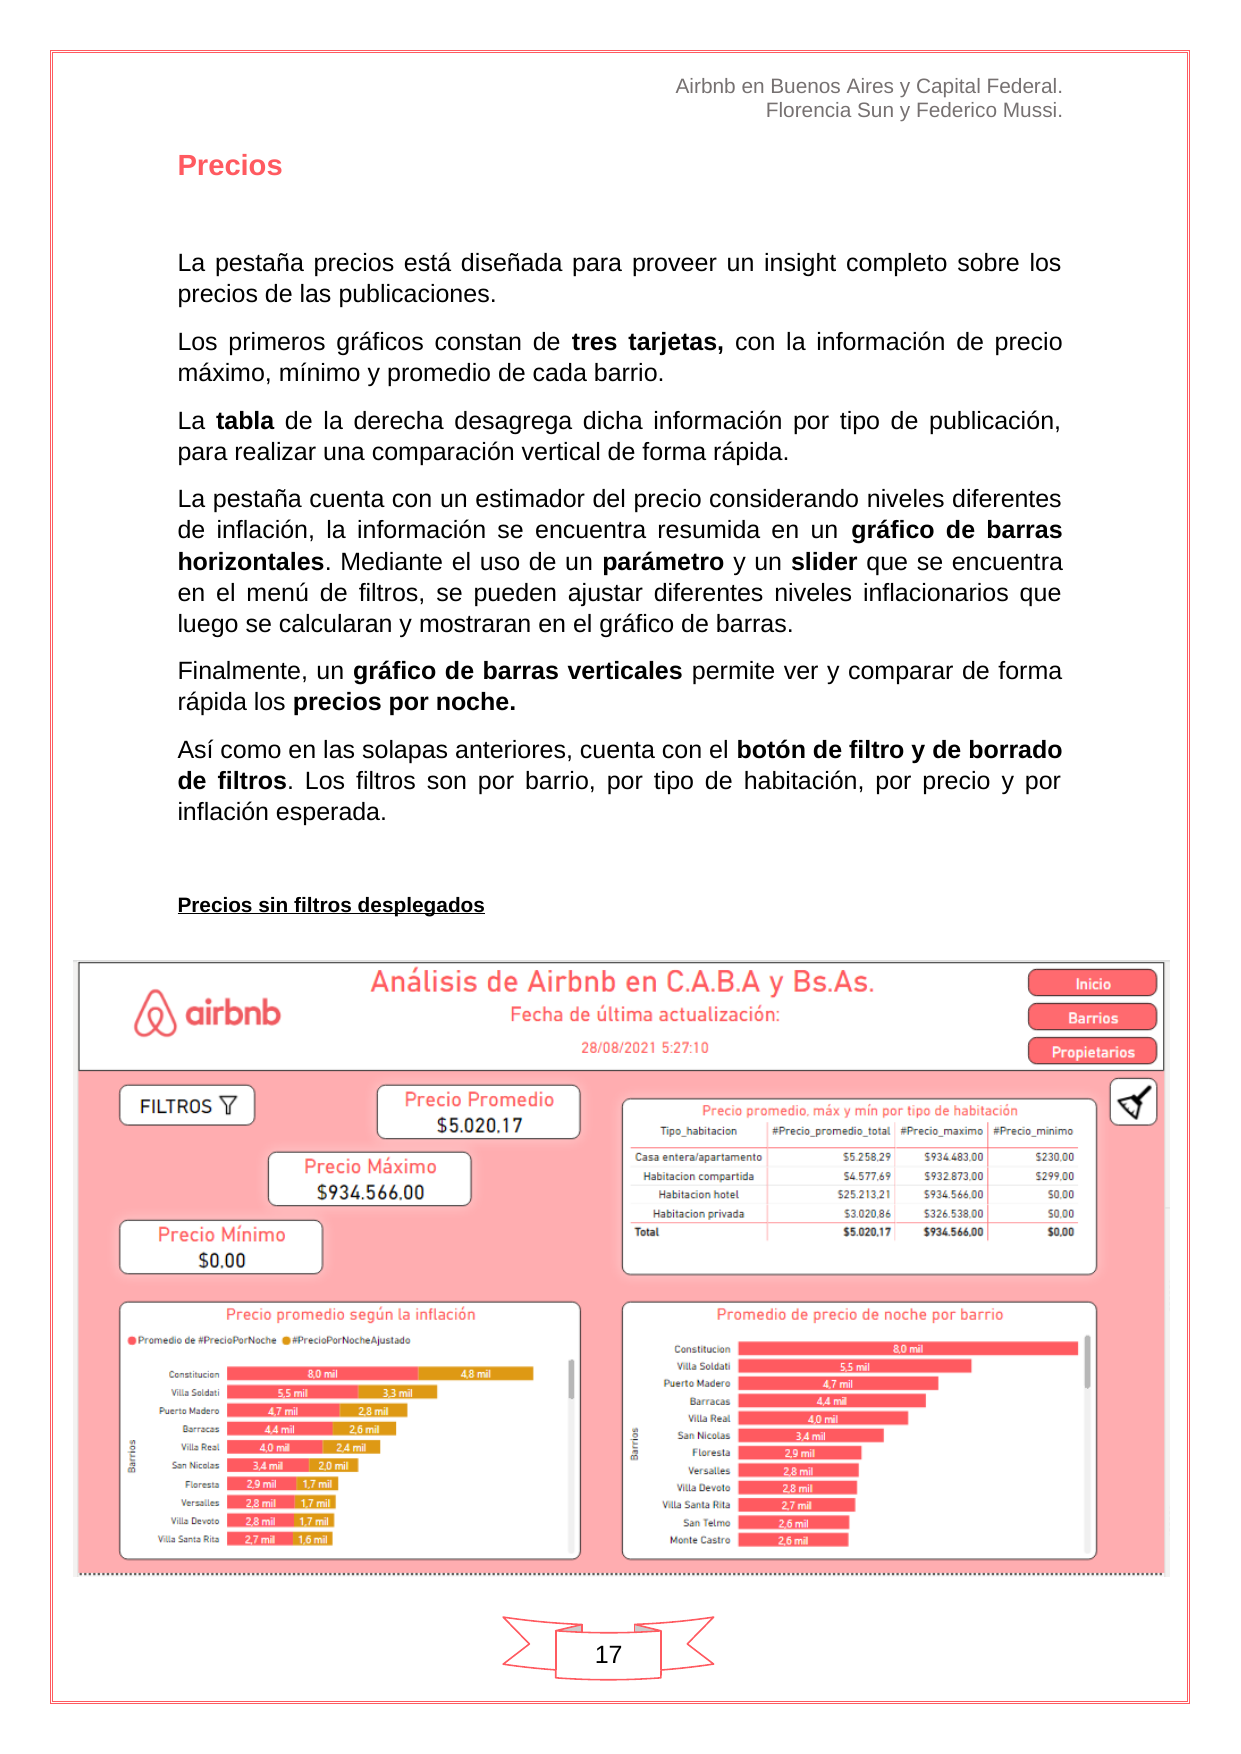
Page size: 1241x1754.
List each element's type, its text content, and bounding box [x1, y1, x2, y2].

text Precios sin filtros desplegados [177, 892, 1063, 916]
text La pestaña cuenta con un estimador del precio considerando niveles diferentes de inflación, la información se encuentra resumida en un gráfico de barras horizontales. Mediante el uso de un parámetro y un slider que se encuentra en el menú de filtros, se pueden ajustar diferentes niveles inflacionarios que luego se calcularan y mostraran en el gráfico de barras. [177, 484, 1063, 637]
text La pestaña precios está diseñada para proveer un insight completo sobre los precios de las publicaciones. [177, 248, 1063, 308]
text Precios [177, 148, 1063, 181]
text Así como en las solapas anteriores, cuenta con el botón de filtro y de borrado de filtros. Los filtros son por barrio, por tipo de habitación, por precio y por inflación esperada. [177, 735, 1063, 826]
picture [73, 960, 1170, 1577]
text Los primeros gráficos constan de tres tarjetas, con la información de precio máximo, mínimo y promedio de cada barrio. [177, 327, 1063, 387]
text La tabla de la derecha desagrega dicha información por tipo de publicación, para realizar una comparación vertical de forma rápida. [177, 406, 1063, 465]
text Finalmente, un gráfico de barras verticales permite ver y comparar de forma rápida los precios por noche. [177, 656, 1063, 716]
